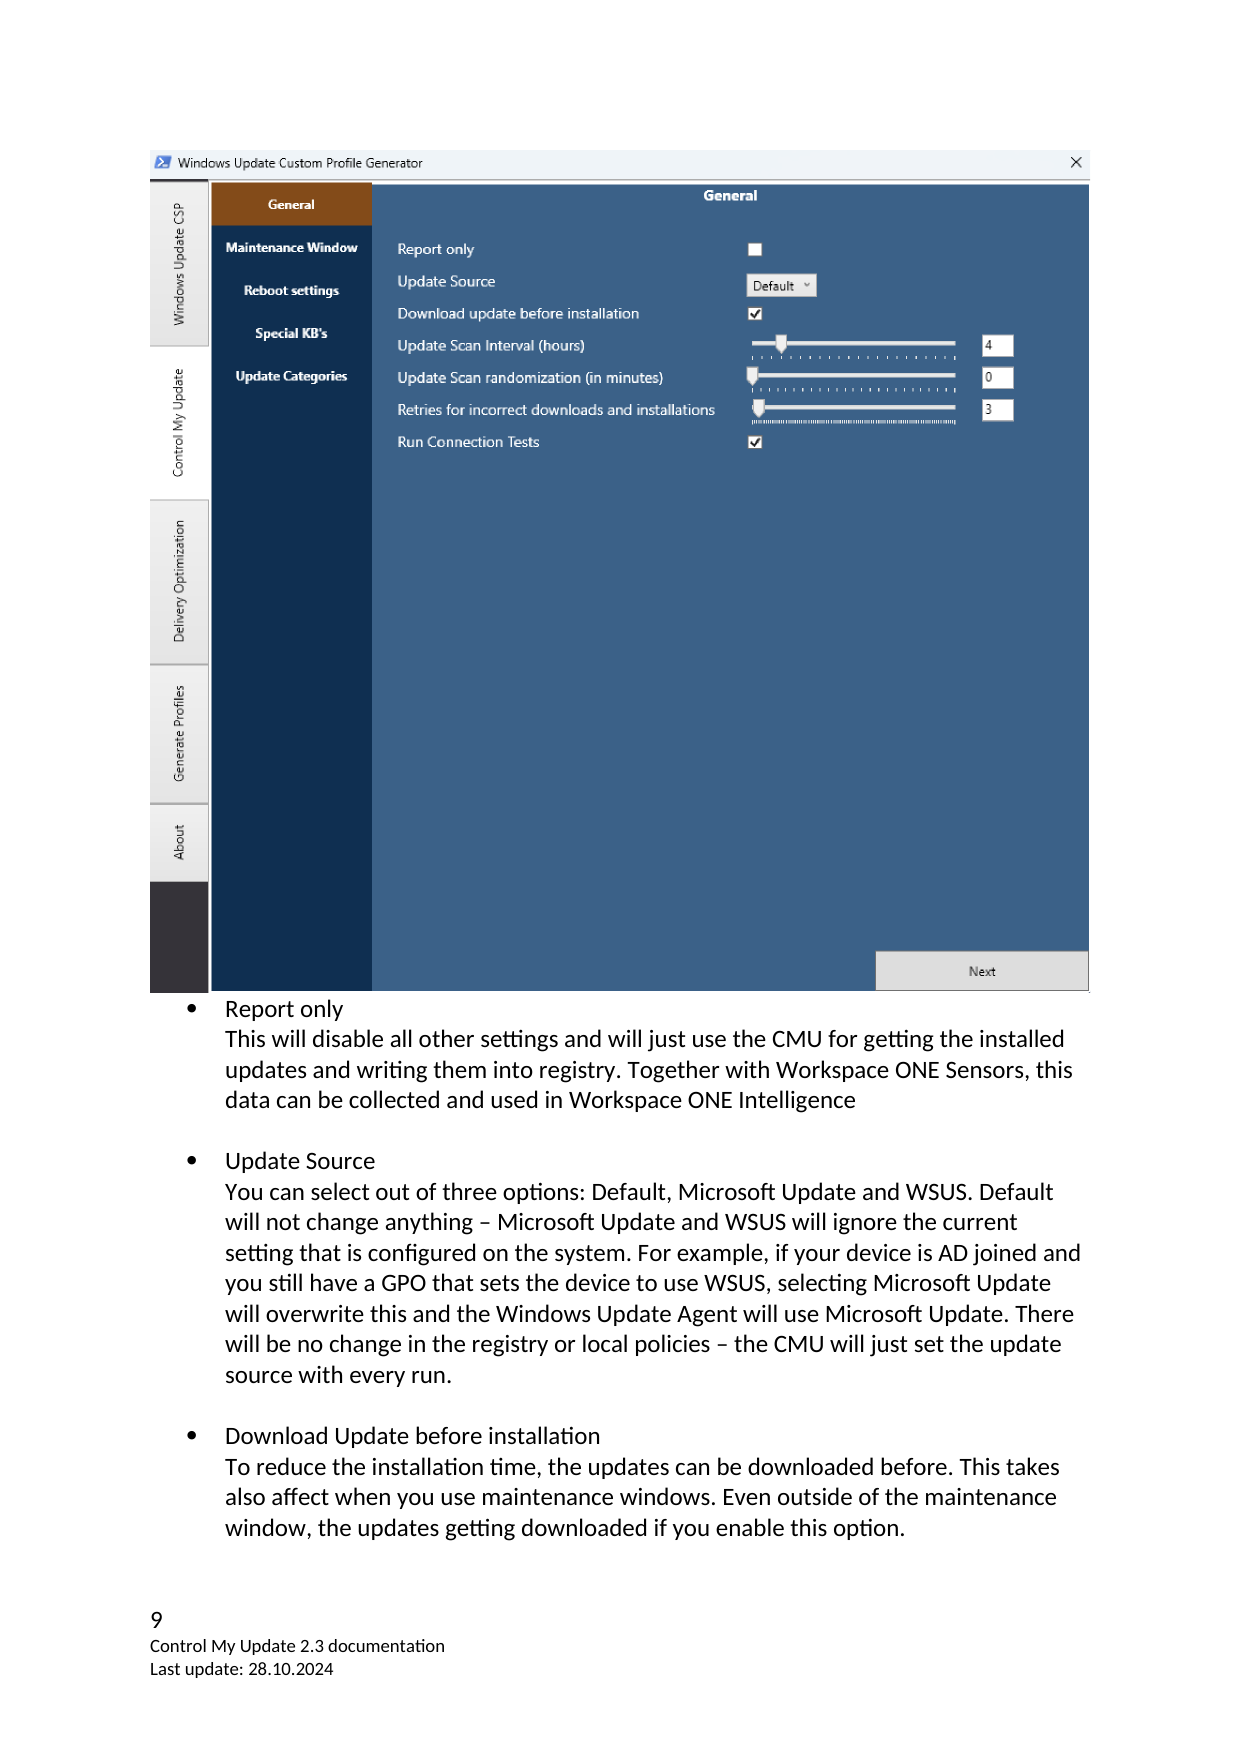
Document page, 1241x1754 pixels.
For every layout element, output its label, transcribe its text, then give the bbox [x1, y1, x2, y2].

list Update Source You can select out of three options: Default, Microsoft Update and WSUS. Default will not change anything – Microsoft Update and WSUS will ignore the current setting that is configured on the system. For example, if your device is AD joined and you still have a GPO that sets the device to use WSUS, selecting Microsoft Update will overwrite this and the Windows Update Agent will use Microsoft Update. There will be no change in the registry or local policies – the CMU will just set the update source with every run. [187, 1146, 1090, 1420]
list Download Update before installation To reduce the installation time, the updates can be downloaded before. This takes also affect when you use maintenance windows. Even outside of the maintenance window, the updates getting downloaded if you enable this option. [187, 1420, 1090, 1573]
picture [150, 150, 1091, 993]
list Report only This will disable all other settings and will just use the CMU for getting the installed updates and writing them into registry. Together with Workspace ONE Sensors, this data can be collected and used in Workspace ONE Intelligence [187, 993, 1090, 1146]
